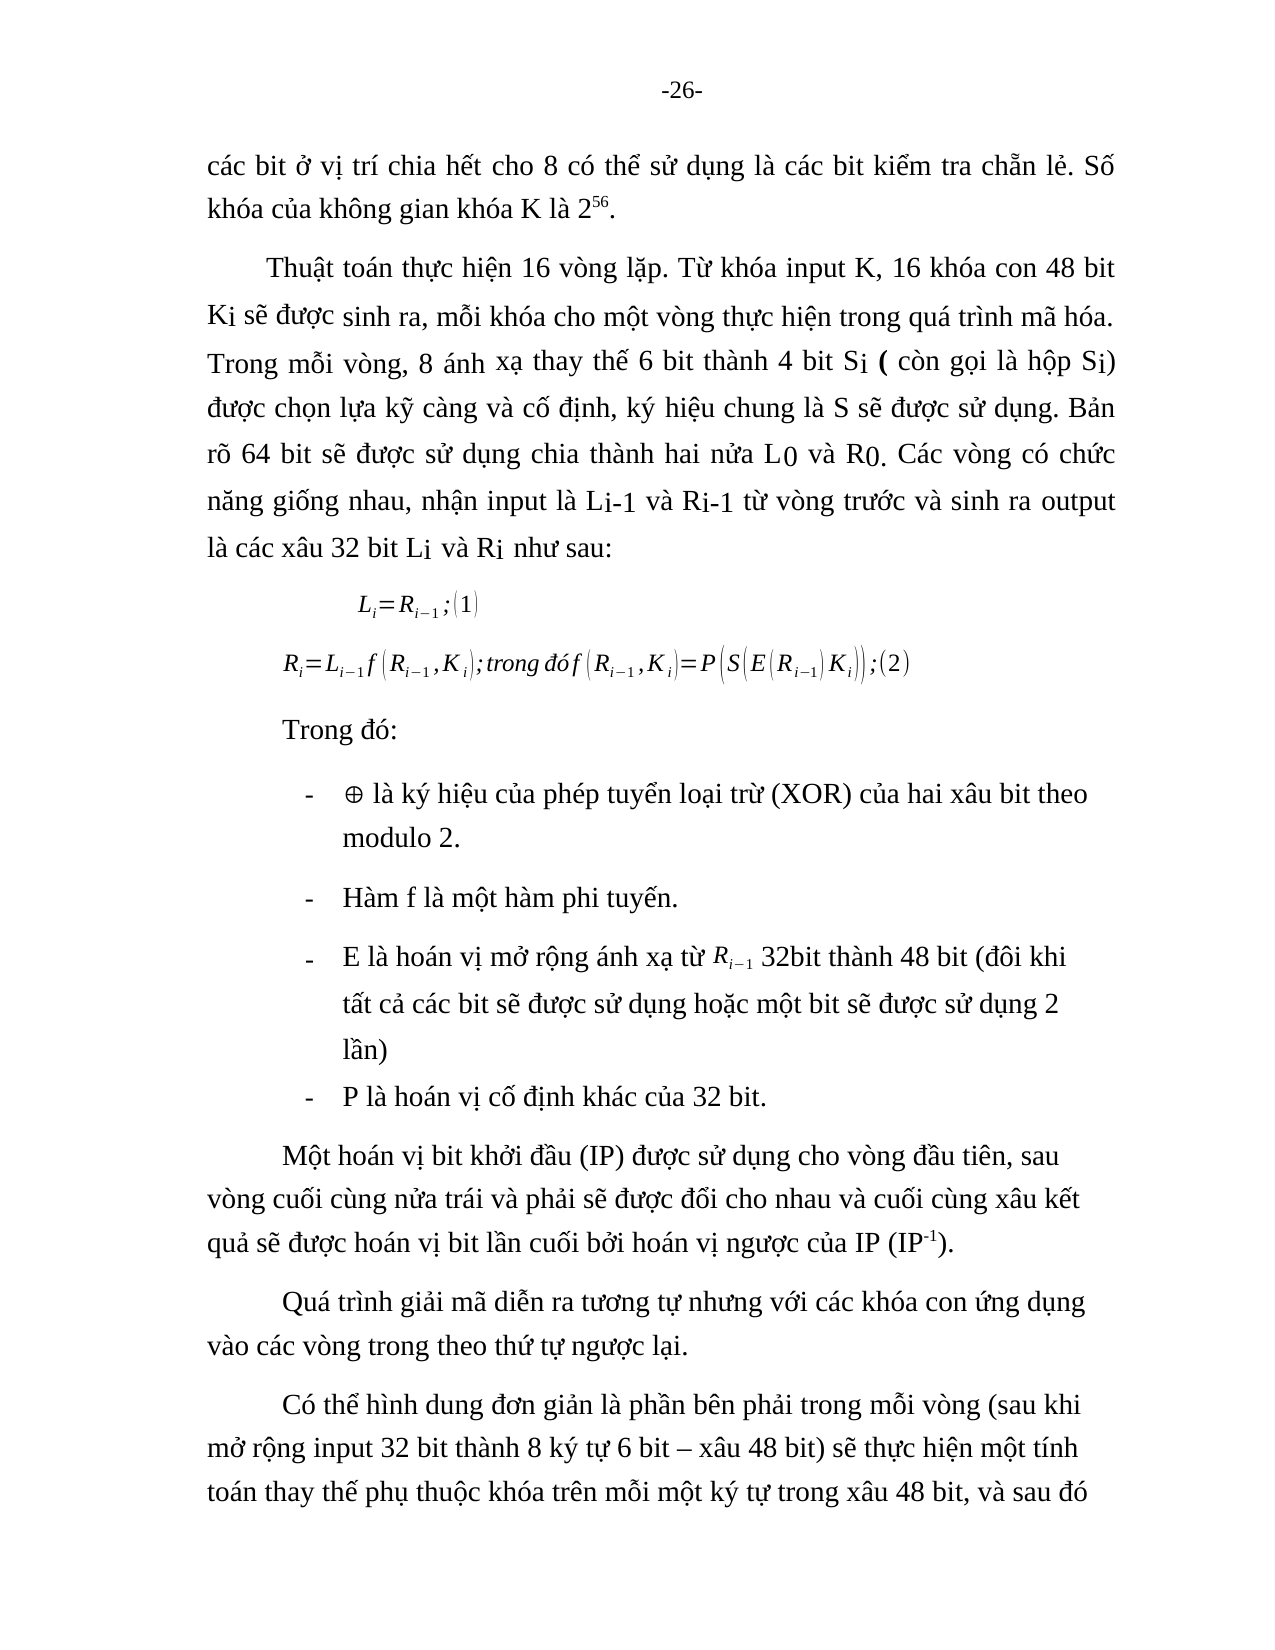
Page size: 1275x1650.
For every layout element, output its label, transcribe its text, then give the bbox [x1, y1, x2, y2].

text Một hoán vị bit khởi đầu (IP) được sử dụng cho vòng đầu tiên, sau vòng cuối cùng nửa trái và phải sẽ được đổi cho nhau và cuối cùng xâu kết quả sẽ được hoán vị bit lần cuối bởi hoán vị ngược của IP (IP-1). [207, 1138, 1113, 1259]
list là ký hiệu của phép tuyển loại trừ (XOR) của hai xâu bit theo modulo 2. [304, 776, 1157, 853]
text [207, 1387, 1113, 1508]
text Trong đó: [207, 712, 962, 746]
text Thuật toán thực hiện 16 vòng lặp. Từ khóa input K, 16 khóa con 48 bit Ki sẽ được sinh ra, mỗi khóa cho một vòng thực hiện trong quá trình mã hóa. Trong mỗi vòng, 8 ánh xạ thay thế 6 bit thành 4 bit Si ( còn gọi là hộp Si) được chọn lựa kỹ càng và cố định, ký hiệu chung là S sẽ được sử dụng. Bản rõ 64 bit sẽ được sử dụng chia thành hai nửa L0 và R0. Các vòng có chức năng giống nhau, nhận input là Li-1 và Ri-1 từ vòng trước và sinh ra output là các xâu 32 bit Li và Ri như sau: [207, 250, 1116, 566]
list P là hoán vị cố định khác của 32 bit. [304, 1079, 1157, 1112]
list Hàm f là một hàm phi tuyến. [304, 880, 1157, 914]
text Quá trình giải mã diễn ra tương tự nhưng với các khóa con ứng dụng vào các vòng trong theo thứ tự ngược lại. [207, 1284, 1113, 1361]
list E là hoán vị mở rộng ánh xạ từ 32bit thành 48 bit (đôi khi tất cả các bit sẽ được sử dụng hoặc một bit sẽ được sử dụng 2 lần) [305, 939, 1096, 1068]
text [207, 148, 1116, 225]
